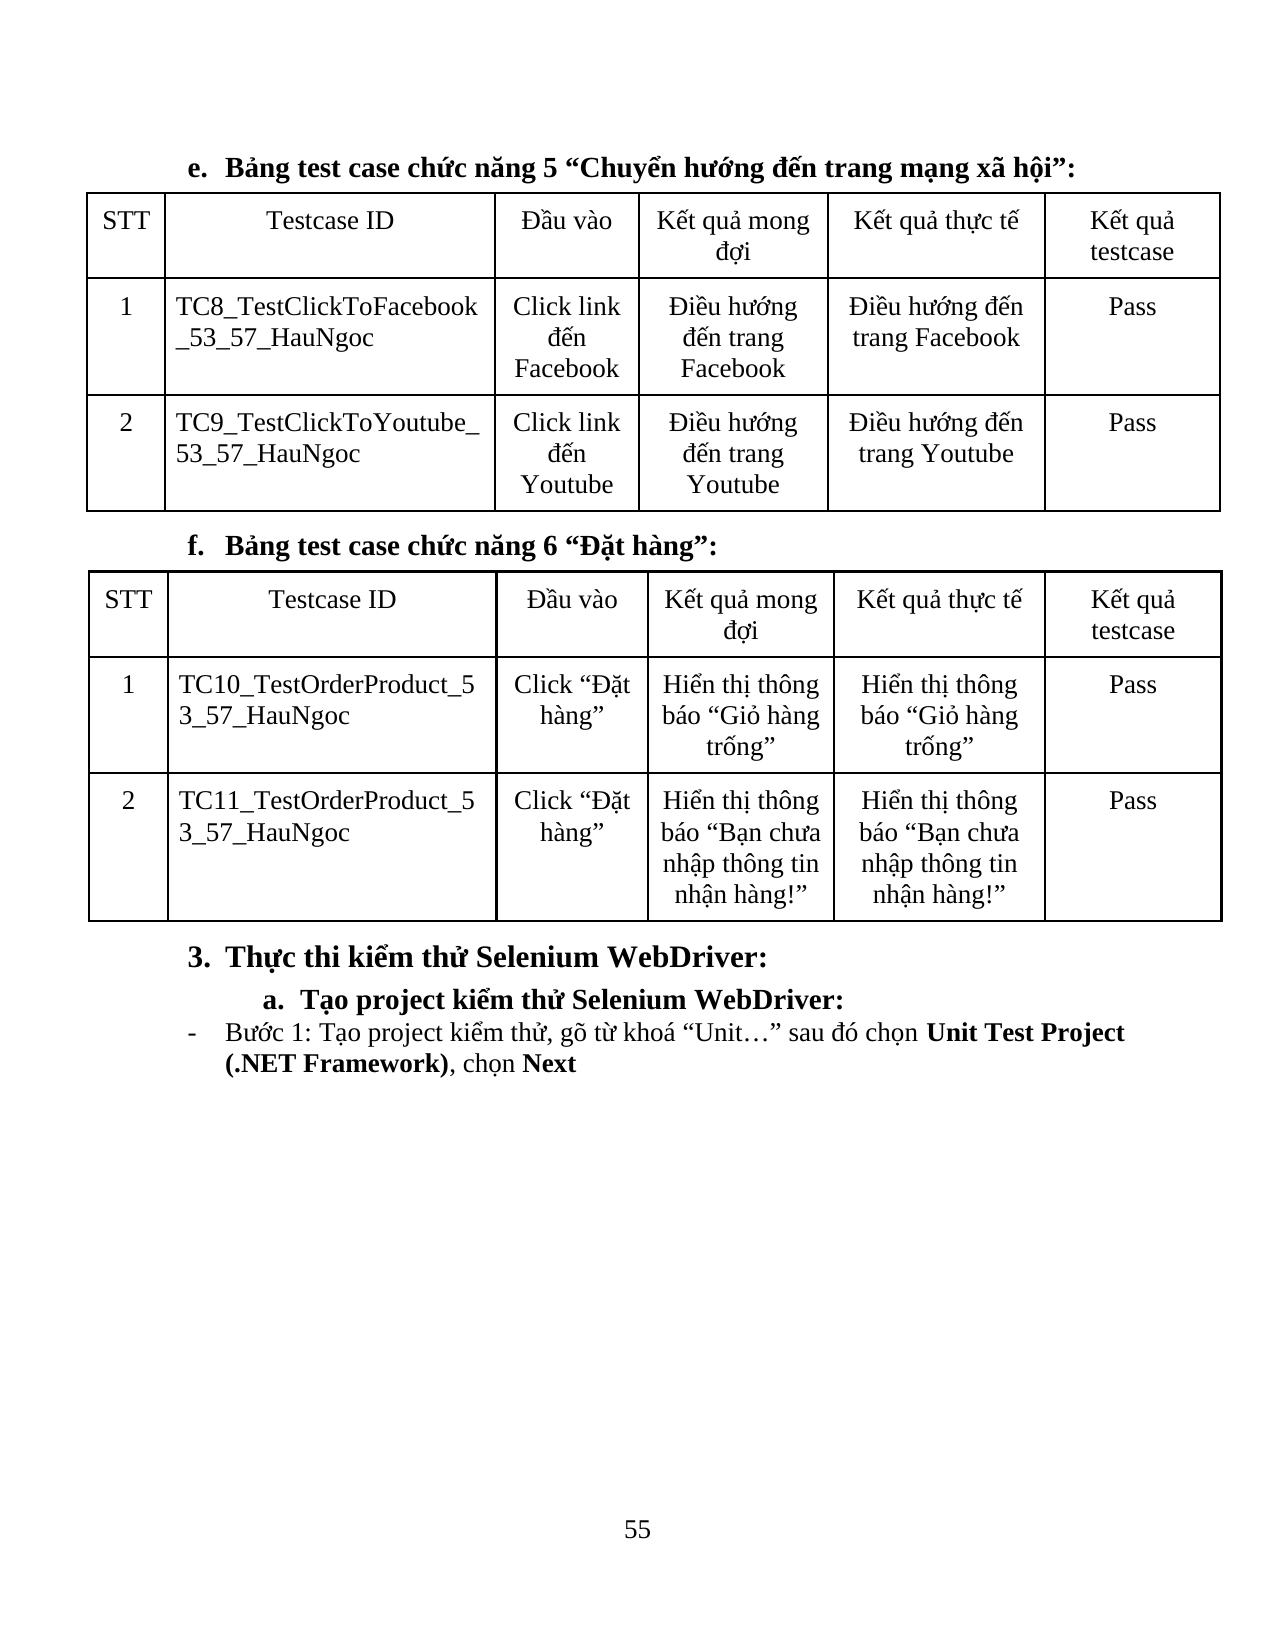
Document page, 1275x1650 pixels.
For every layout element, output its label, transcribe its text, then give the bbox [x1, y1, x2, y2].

subtitle Thực thi kiểm thử Selenium WebDriver: [187, 938, 1125, 974]
subtitle Bảng test case chức năng 5 “Chuyển hướng đến trang mạng xã hội”: [187, 150, 1125, 183]
list Bước 1: Tạo project kiểm thử, gõ từ khoá “Unit…” sau đó chọn Unit Test Project (.NET Framework), chọn Next [187, 1016, 1125, 1078]
subtitle Tạo project kiểm thử Selenium WebDriver: [262, 982, 1125, 1016]
